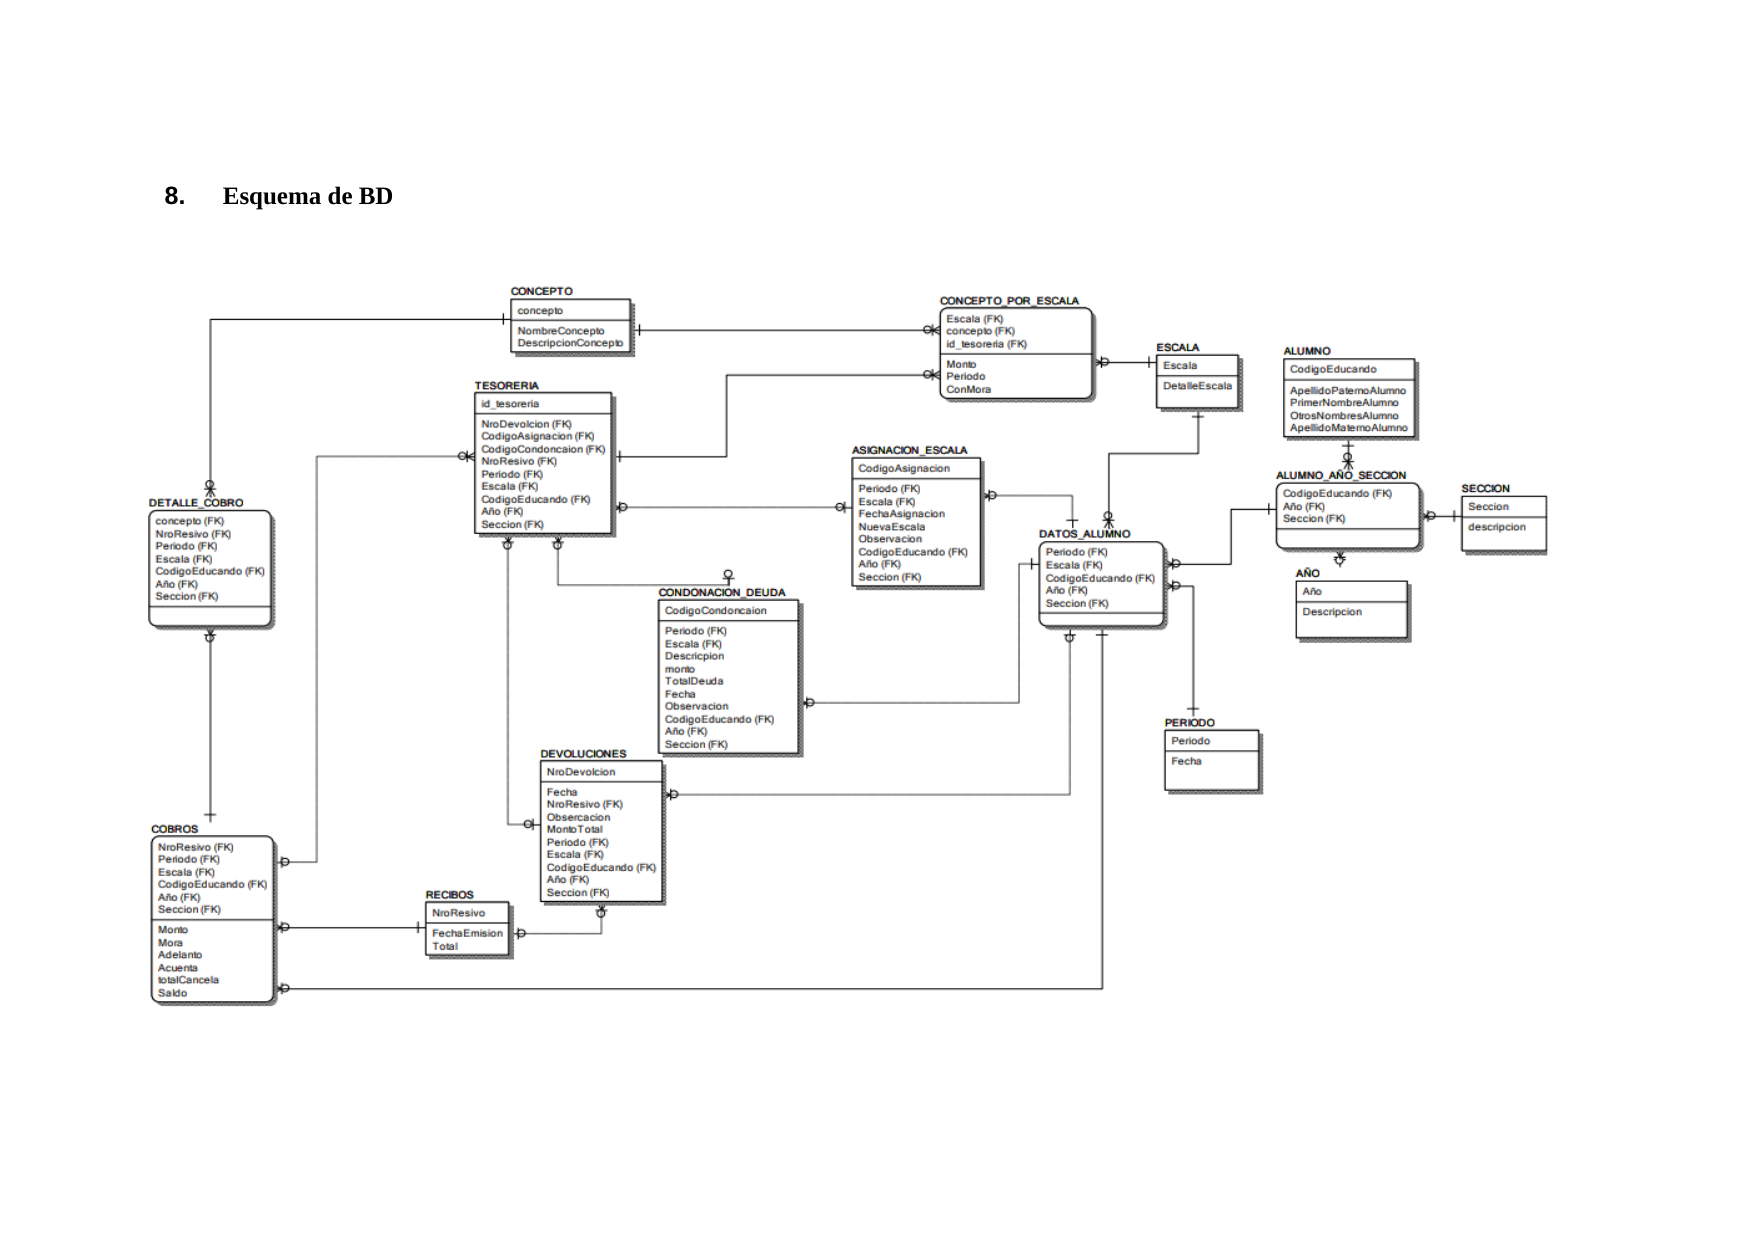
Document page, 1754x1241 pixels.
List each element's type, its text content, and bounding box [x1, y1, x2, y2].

picture [147, 269, 1548, 1034]
subtitle Esquema de BD [185, 181, 1606, 210]
